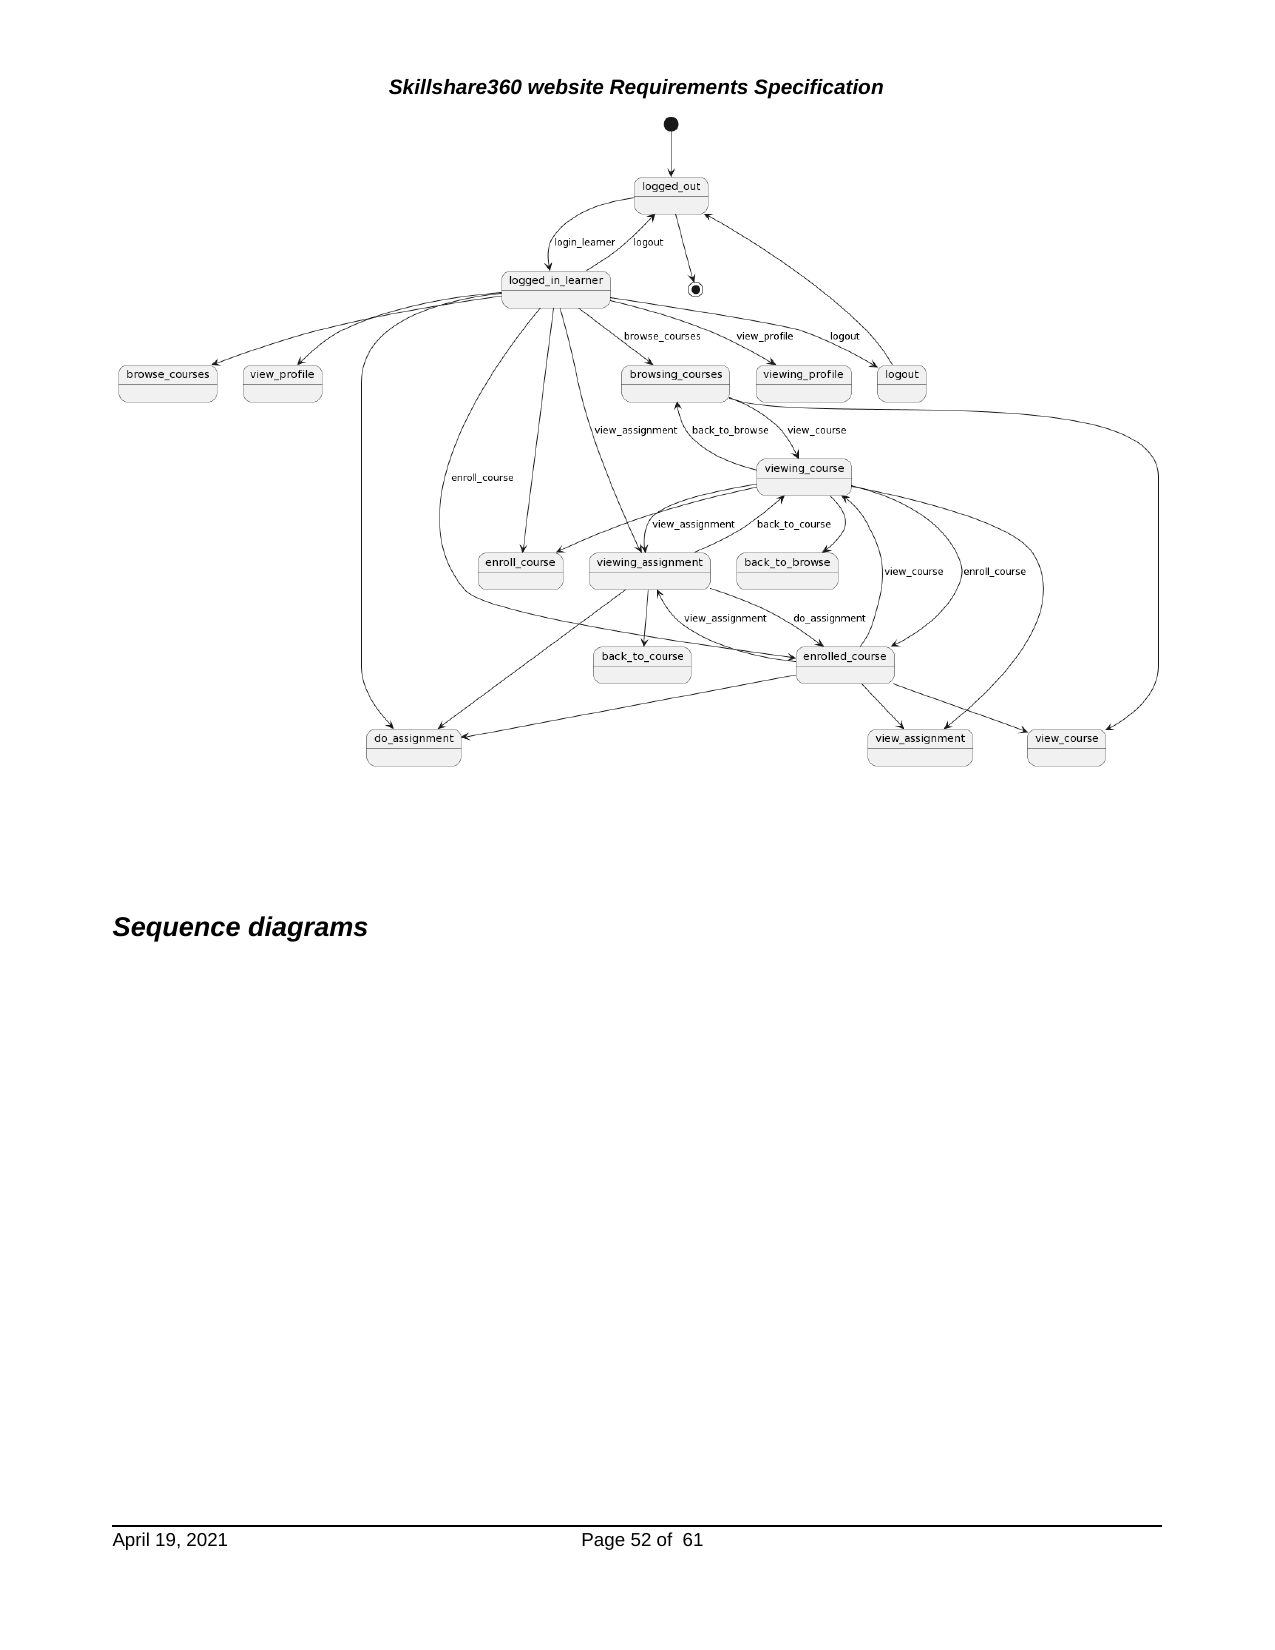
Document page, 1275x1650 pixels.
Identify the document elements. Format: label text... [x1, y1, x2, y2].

subtitle Sequence diagrams [112, 911, 1162, 942]
picture [113, 112, 1162, 769]
